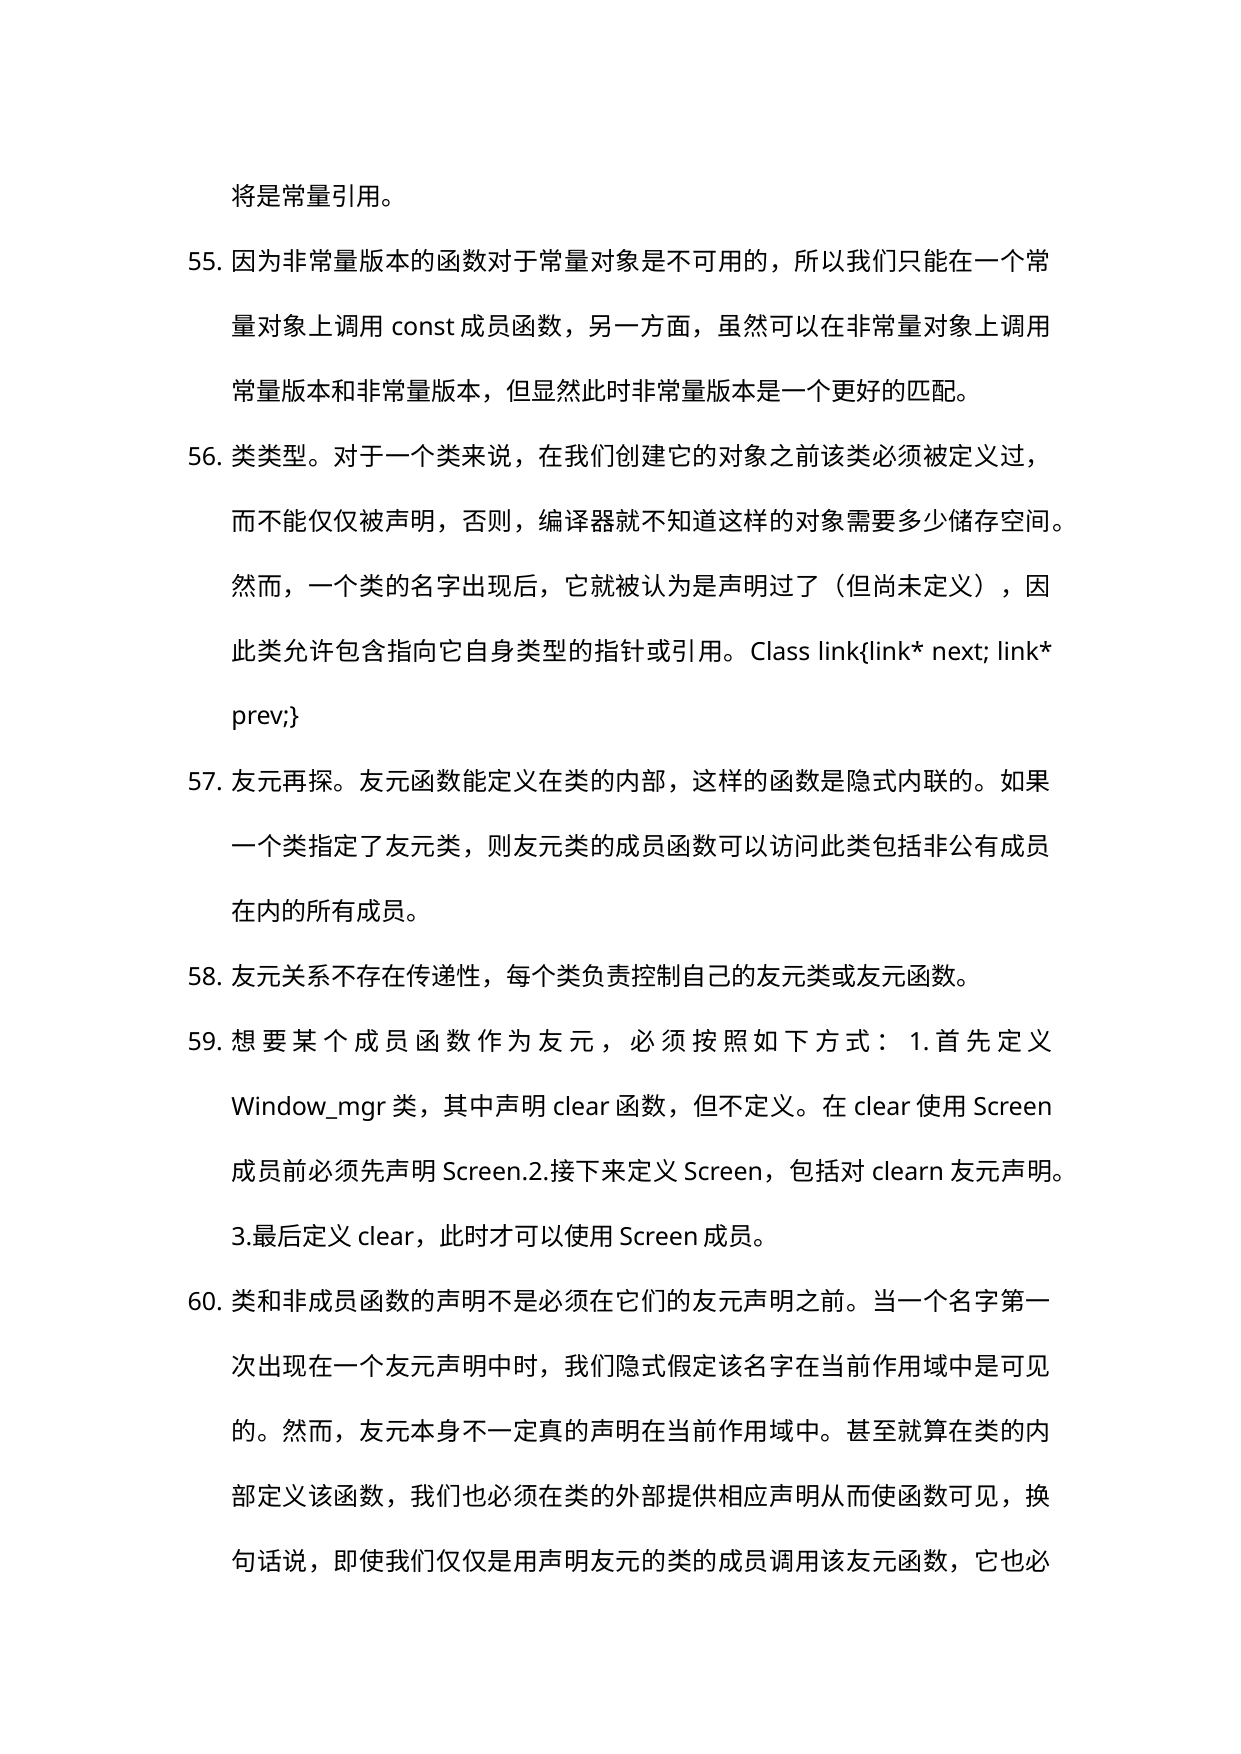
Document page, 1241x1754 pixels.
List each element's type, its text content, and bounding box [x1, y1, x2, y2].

list 类类型。对于一个类来说，在我们创建它的对象之前该类必须被定义过，而不能仅仅被声明，否则，编译器就不知道这样的对象需要多少储存空间。然而，一个类的名字出现后，它就被认为是声明过了（但尚未定义），因此类允许包含指向它自身类型的指针或引用。Class link{link* next; link* prev;} [187, 422, 1053, 747]
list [187, 1267, 1053, 1592]
list 友元再探。友元函数能定义在类的内部，这样的函数是隐式内联的。如果一个类指定了友元类，则友元类的成员函数可以访问此类包括非公有成员在内的所有成员。 [187, 747, 1053, 942]
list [187, 162, 1053, 227]
list 友元关系不存在传递性，每个类负责控制自己的友元类或友元函数。 [187, 942, 1053, 1007]
list 想要某个成员函数作为友元，必须按照如下方式：1.首先定义Window_mgr类，其中声明clear函数，但不定义。在clear使用Screen成员前必须先声明Screen.2.接下来定义Screen，包括对clearn友元声明。3.最后定义clear，此时才可以使用Screen成员。 [187, 1007, 1053, 1267]
list 因为非常量版本的函数对于常量对象是不可用的，所以我们只能在一个常量对象上调用const成员函数，另一方面，虽然可以在非常量对象上调用常量版本和非常量版本，但显然此时非常量版本是一个更好的匹配。 [187, 227, 1053, 422]
